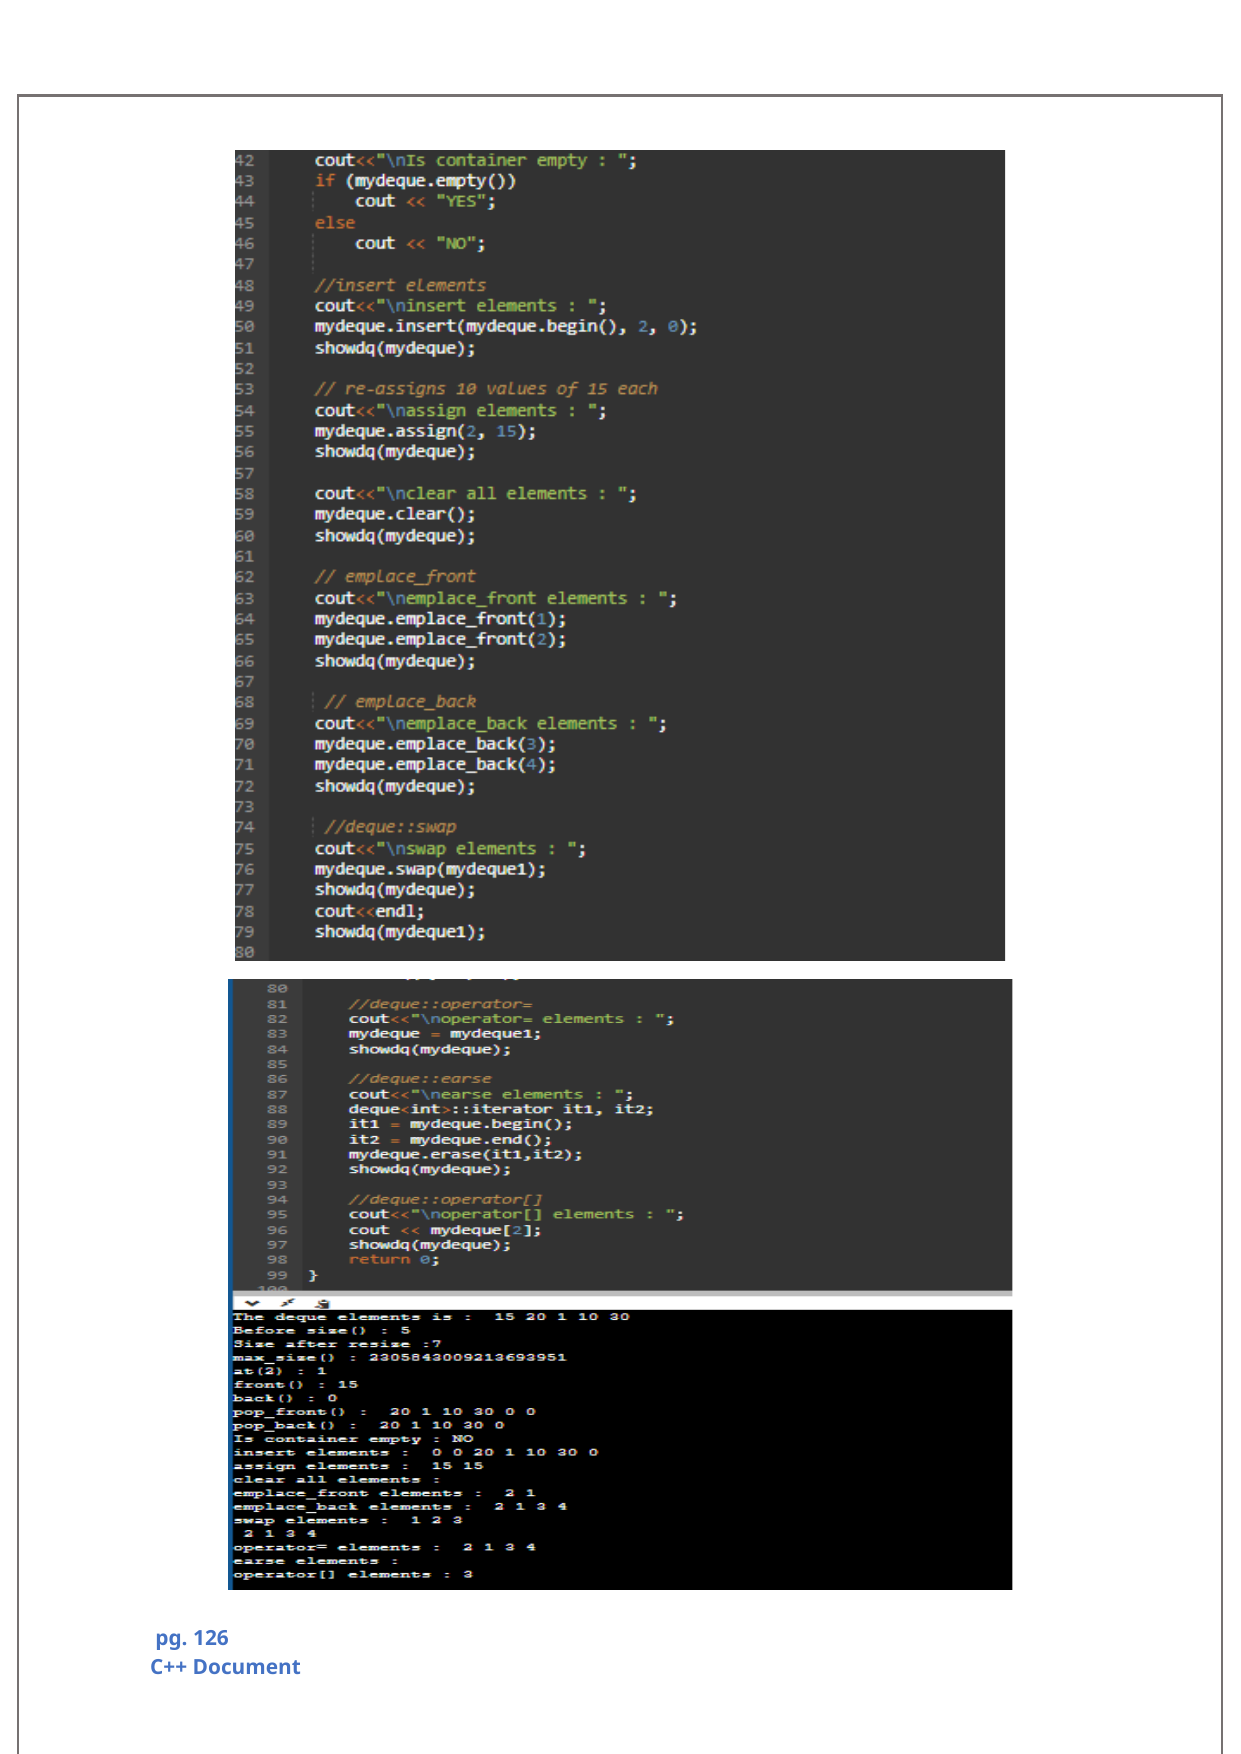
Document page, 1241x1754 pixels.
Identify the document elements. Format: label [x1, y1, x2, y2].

picture [228, 979, 1013, 1590]
picture [235, 150, 1006, 961]
